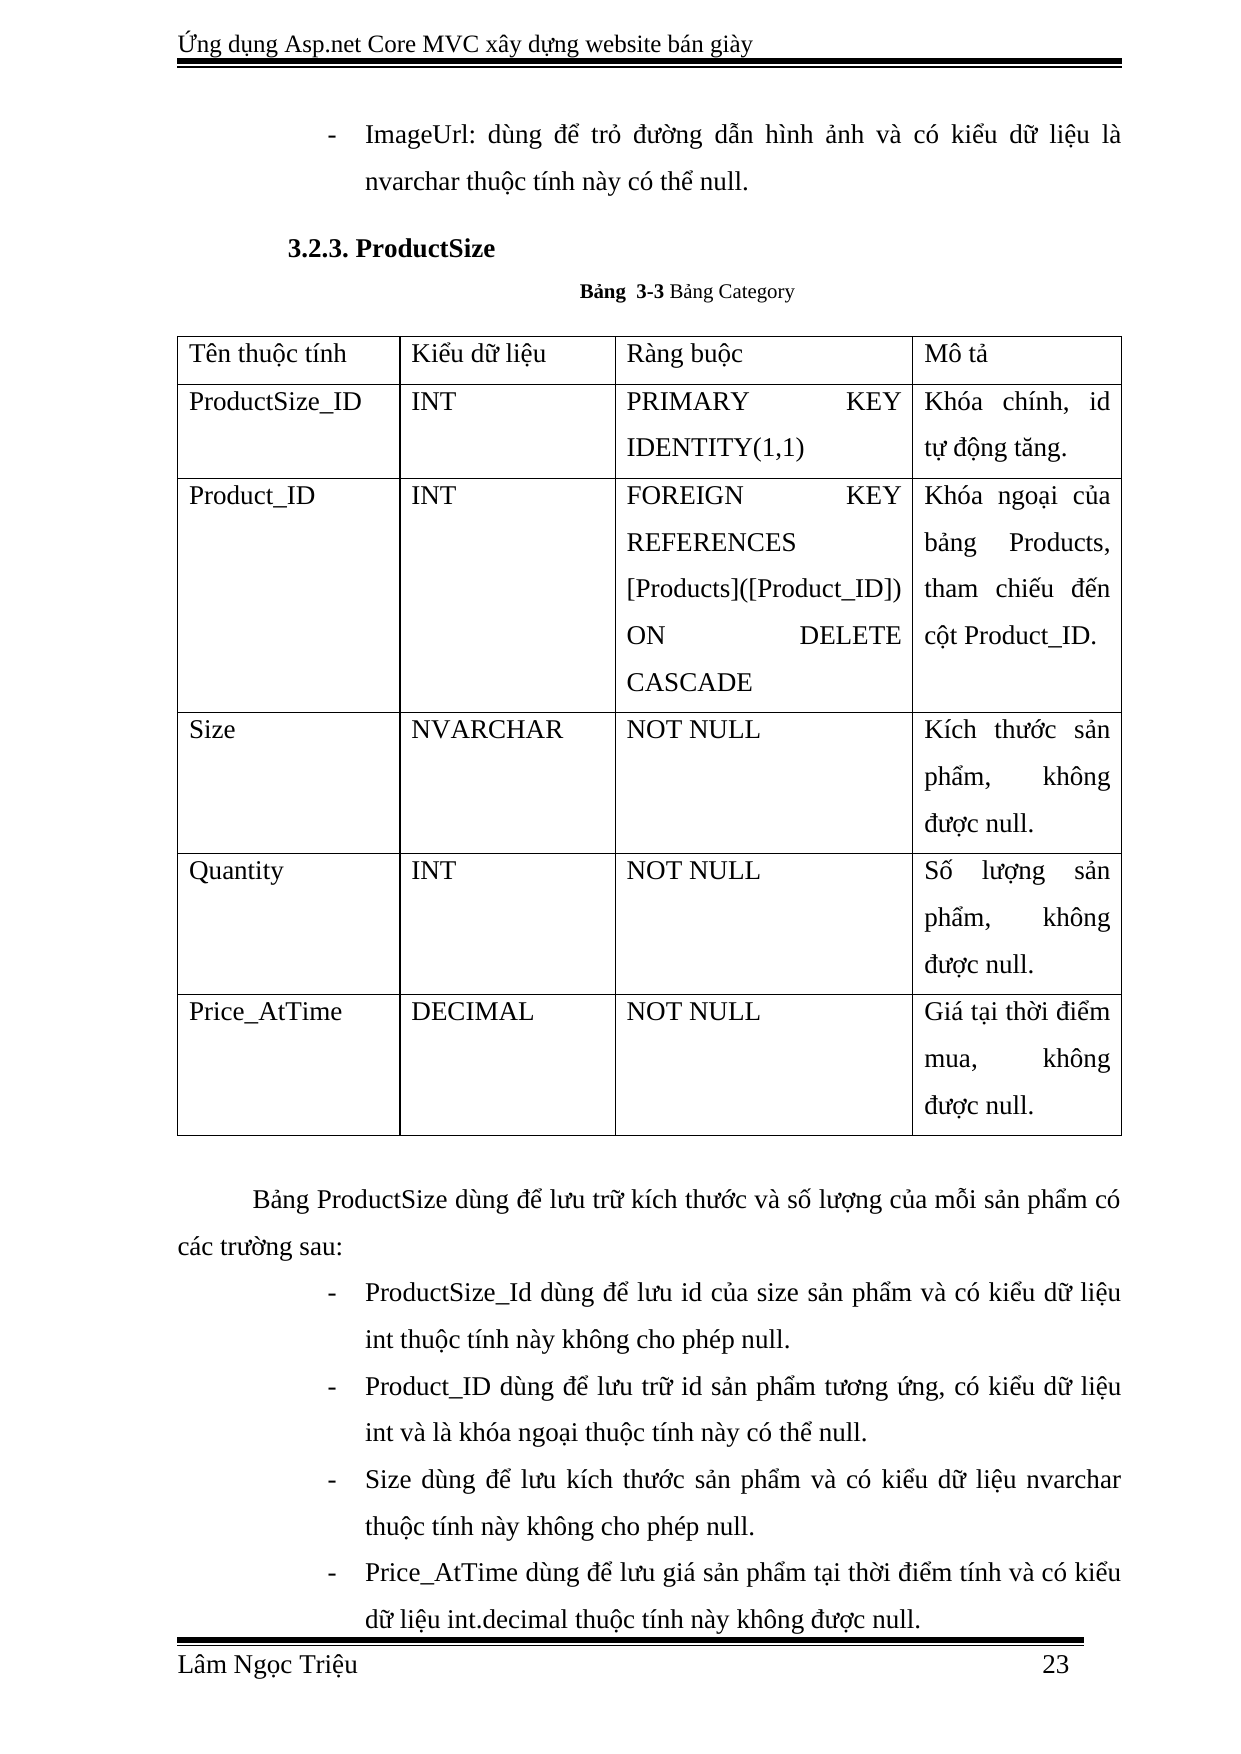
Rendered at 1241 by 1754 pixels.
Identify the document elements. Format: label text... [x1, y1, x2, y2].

table_cell NOT NULL [616, 713, 912, 853]
table_cell Kích thước sản phẩm, không được null. [913, 713, 1121, 853]
subtitle ProductSize [213, 232, 1122, 263]
table_cell NVARCHAR [401, 713, 615, 853]
table_cell NOT NULL [616, 854, 912, 994]
table_cell Price_AtTime [178, 995, 399, 1135]
table_header Mô tả [913, 337, 1121, 383]
table_cell INT [401, 479, 615, 712]
list Price_AtTime dùng để lưu giá sản phẩm tại thời điểm tính và có kiểu dữ liệu int.decimal thuộc tính này không được null. [327, 1556, 1122, 1634]
table_cell ProductSize_ID [178, 385, 399, 478]
table_cell Khóa ngoại của bảng Products, tham chiếu đến cột Product_ID. [913, 479, 1121, 712]
table_cell FOREIGN KEY REFERENCES [Products]([Product_ID]) ON DELETE CASCADE [616, 479, 912, 712]
table_cell NOT NULL [616, 995, 912, 1135]
table_cell Quantity [178, 854, 399, 994]
table_cell Size [178, 713, 399, 853]
list ProductSize_Id dùng để lưu id của size sản phẩm và có kiểu dữ liệu int thuộc tính này không cho phép null. [327, 1276, 1122, 1354]
table_cell Product_ID [178, 479, 399, 712]
table_header Kiểu dữ liệu [401, 337, 615, 383]
list Product_ID dùng để lưu trữ id sản phẩm tương ứng, có kiểu dữ liệu int và là khóa ngoại thuộc tính này có thể null. [327, 1370, 1122, 1448]
table_cell Số lượng sản phẩm, không được null. [913, 854, 1121, 994]
list ImageUrl: dùng để trỏ đường dẫn hình ảnh và có kiểu dữ liệu là nvarchar thuộc tính này có thể null. [327, 118, 1122, 196]
table_cell Giá tại thời điểm mua, không được null. [913, 995, 1121, 1135]
table_cell INT [401, 854, 615, 994]
table_header Ràng buộc [616, 337, 912, 383]
text Bảng 3-3 Bảng Category [177, 279, 1122, 303]
list Size dùng để lưu kích thước sản phẩm và có kiểu dữ liệu nvarchar thuộc tính này không cho phép null. [327, 1463, 1122, 1541]
text Bảng ProductSize dùng để lưu trữ kích thước và số lượng của mỗi sản phẩm có các trường sau: [177, 1183, 1122, 1261]
table_cell INT [401, 385, 615, 478]
table_header Tên thuộc tính [178, 337, 399, 383]
table_cell DECIMAL [401, 995, 615, 1135]
table_cell Khóa chính, id tự động tăng. [913, 385, 1121, 478]
table_cell PRIMARY KEY IDENTITY(1,1) [616, 385, 912, 478]
